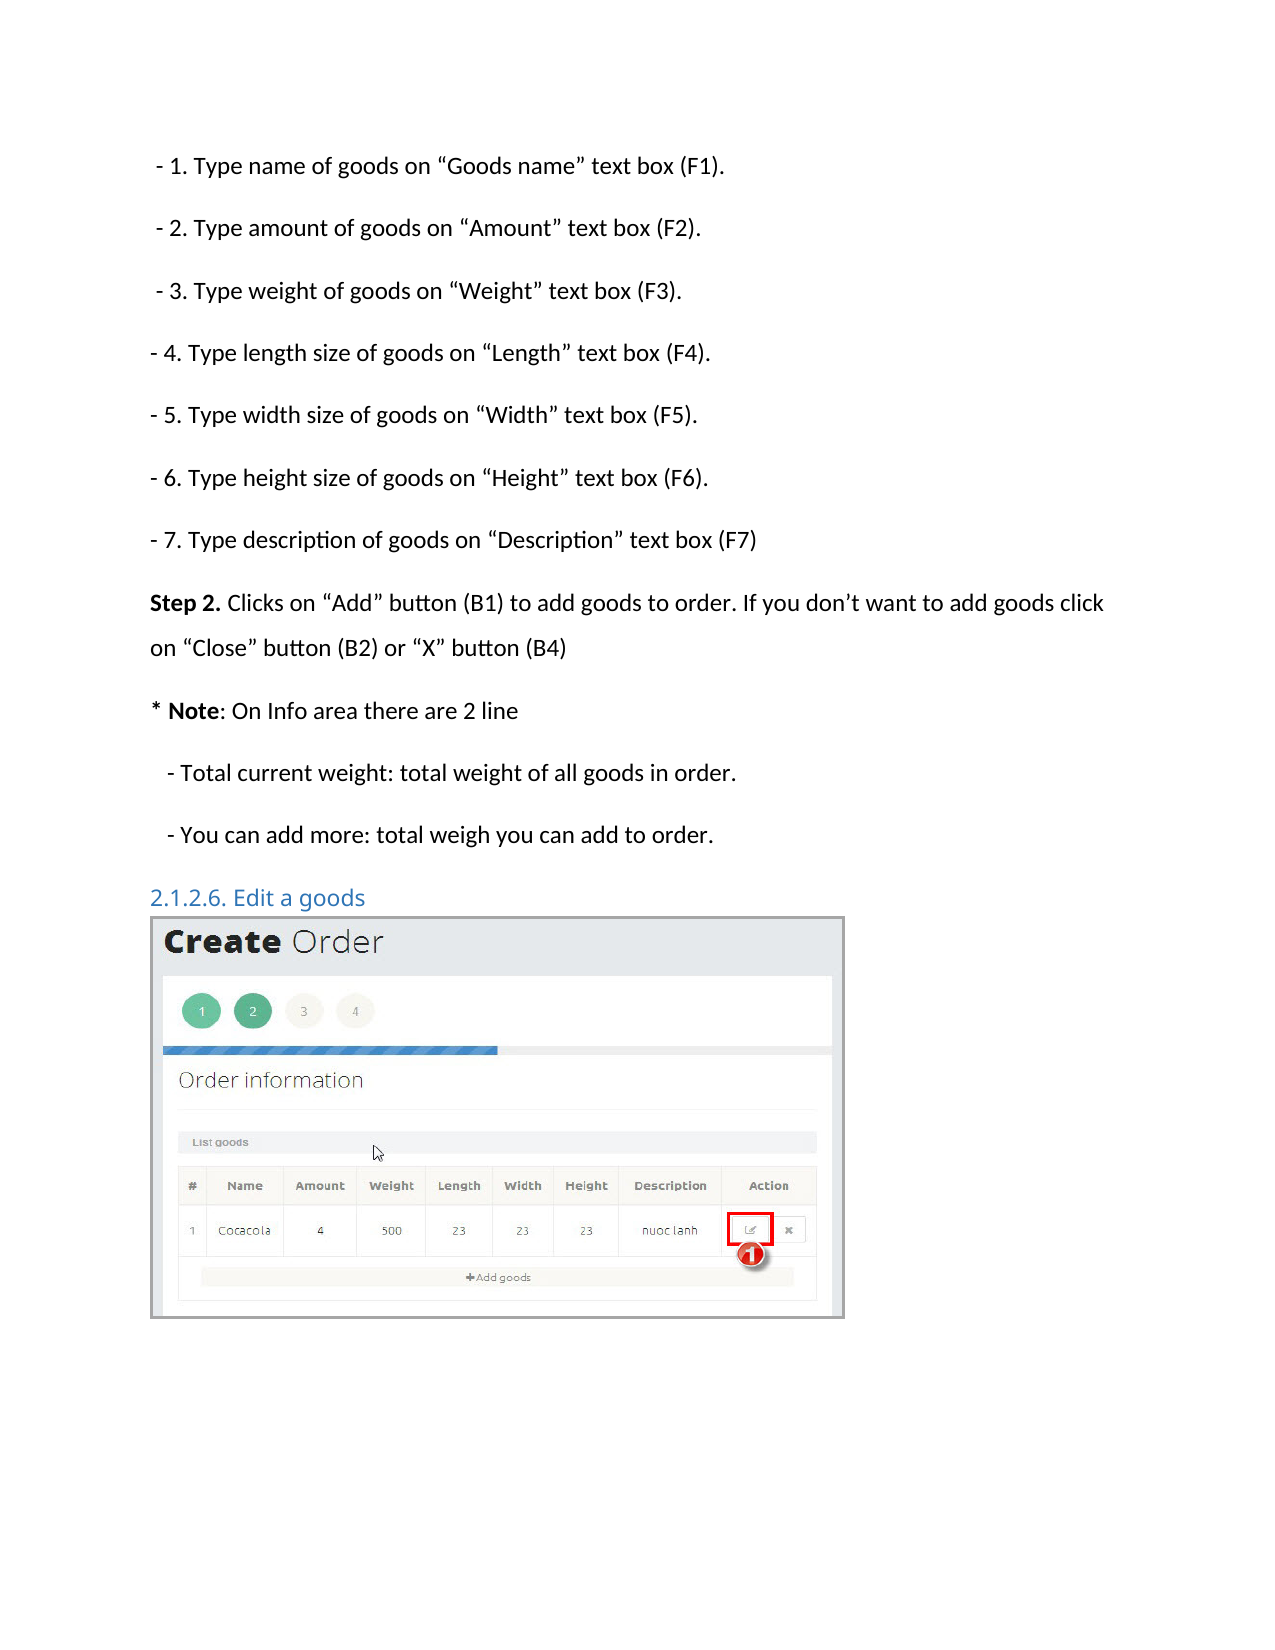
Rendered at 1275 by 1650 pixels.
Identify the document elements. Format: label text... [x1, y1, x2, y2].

picture [153, 919, 842, 1316]
text - 1. Type name of goods on “Goods name” text box (F1). [150, 150, 1125, 181]
text - 2. Type amount of goods on “Amount” text box (F2). [150, 212, 1125, 243]
text - 6. Type height size of goods on “Height” text box (F6). [150, 462, 1125, 492]
text - You can add more: total weigh you can add to order. [150, 820, 1125, 850]
text Step 2. Clicks on “Add” button (B1) to add goods to order. If you don’t want to add goods click on “Close” button (B2) or “X” button (B4) [150, 587, 1125, 663]
text - Total current weight: total weight of all goods in order. [150, 757, 1125, 788]
subtitle 2.1.2.6. Edit a goods [150, 882, 1125, 913]
text - 3. Type weight of goods on “Weight” text box (F3). [150, 275, 1125, 305]
text - 7. Type description of goods on “Description” text box (F7) [150, 524, 1125, 555]
text - 4. Type length size of goods on “Length” text box (F4). [150, 337, 1125, 368]
text - 5. Type width size of goods on “Width” text box (F5). [150, 399, 1125, 430]
text * Note: On Info area there are 2 line [150, 695, 1125, 725]
